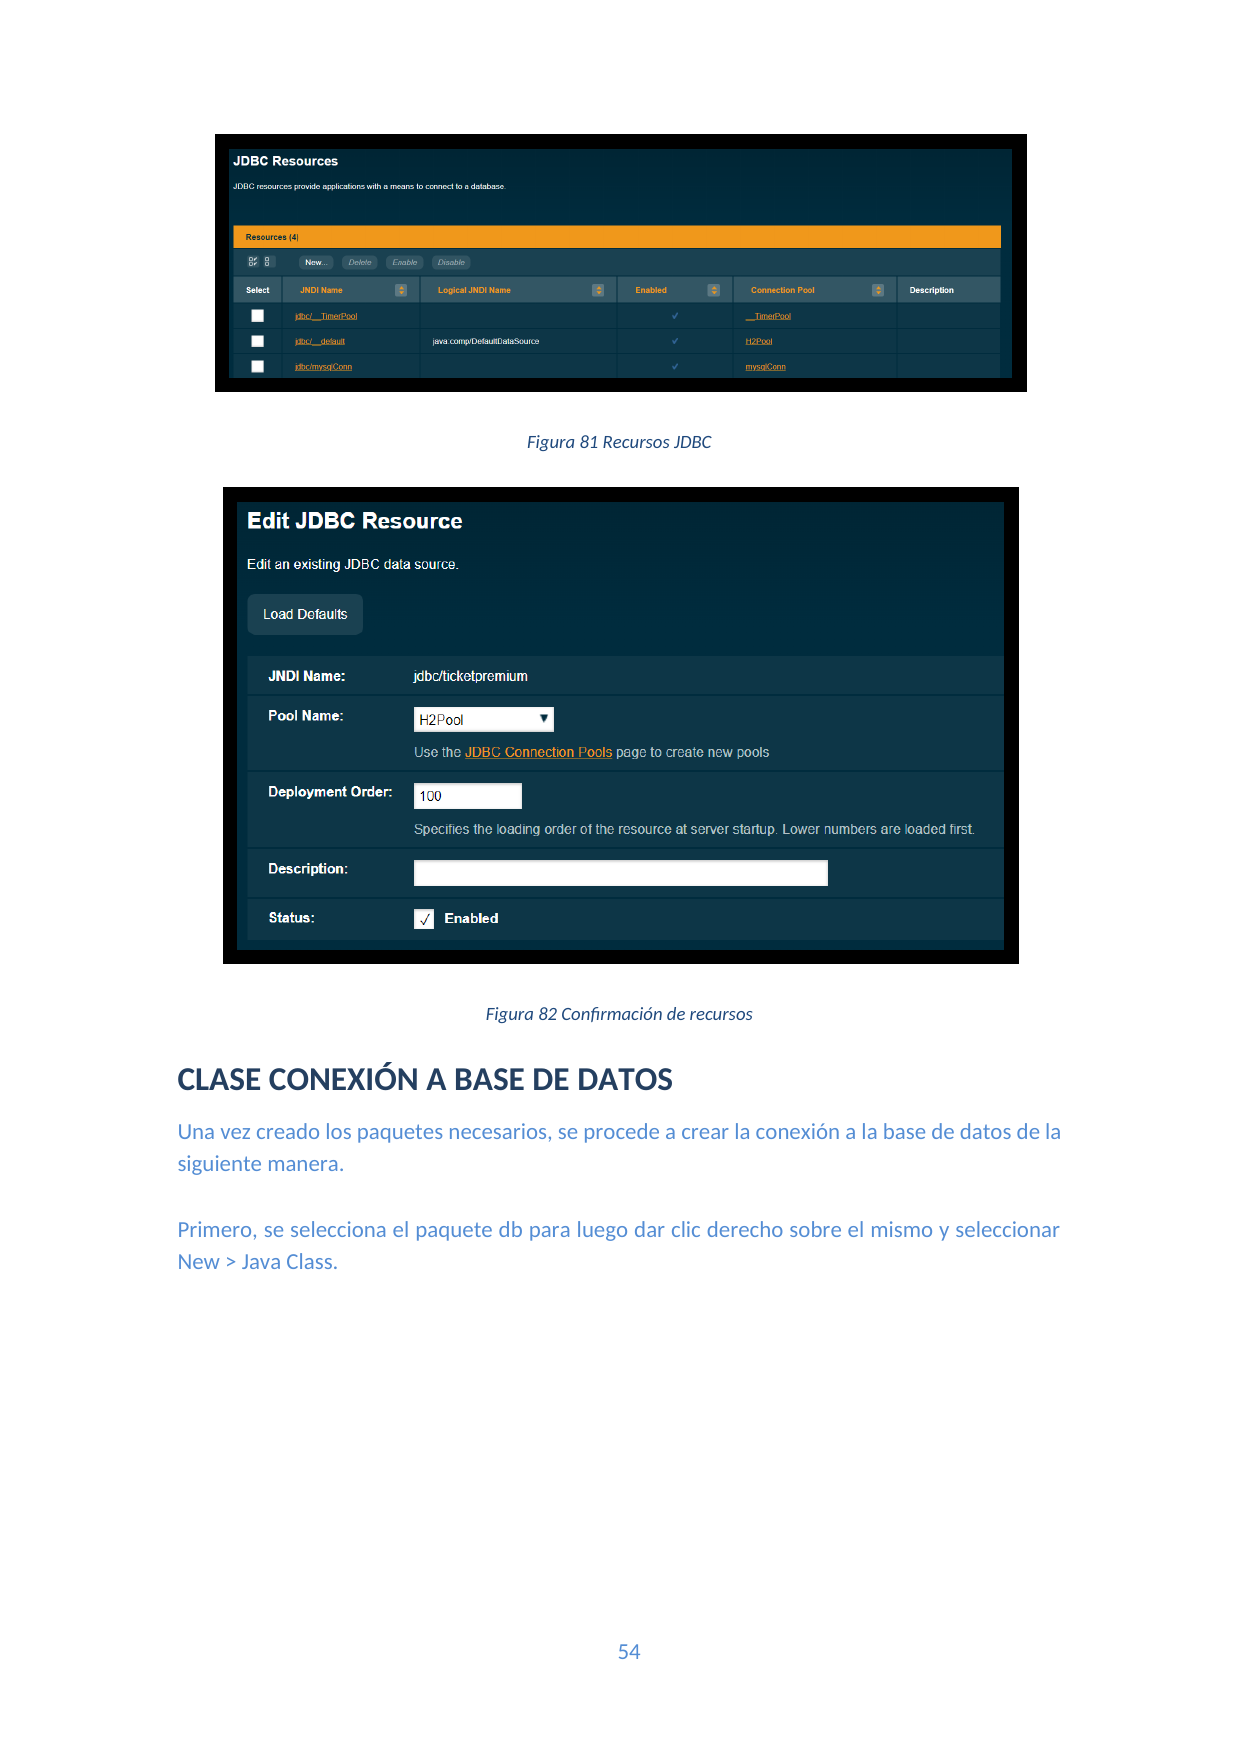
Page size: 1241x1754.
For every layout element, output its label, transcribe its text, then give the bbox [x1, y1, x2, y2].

picture [248, 900, 1004, 939]
picture [242, 157, 267, 165]
picture [297, 513, 306, 528]
picture [418, 518, 427, 528]
picture [248, 697, 1004, 769]
picture [234, 355, 999, 378]
picture [248, 773, 1004, 846]
picture [248, 657, 1004, 693]
picture [284, 514, 289, 528]
picture [439, 518, 449, 528]
picture [248, 850, 1004, 896]
picture [234, 330, 999, 352]
picture [404, 518, 415, 528]
picture [302, 159, 310, 165]
picture [392, 523, 401, 528]
picture [234, 226, 1000, 247]
subtitle CLASE CONEXIÓN A BASE DE DATOS [177, 1058, 1063, 1099]
picture [451, 518, 461, 528]
picture [325, 513, 338, 528]
picture [283, 159, 291, 165]
picture [325, 159, 337, 165]
picture [379, 518, 389, 528]
picture [364, 513, 376, 528]
picture [341, 513, 354, 528]
picture [248, 595, 362, 634]
picture [274, 157, 279, 165]
text Una vez creado los paquetes necesarios, se procede a crear la conexión a la base de datos de la siguiente manera. [177, 1117, 1063, 1178]
picture [234, 250, 1000, 327]
picture [431, 518, 435, 528]
picture [234, 157, 239, 165]
picture [249, 513, 260, 528]
text Figura 82 Confirmación de recursos [177, 1002, 1063, 1025]
text Primero, se selecciona el paquete db para luego dar clic derecho sobre el mismo y seleccionar New > Java Class. [177, 1215, 1063, 1275]
text Figura 81 Recursos JDBC [177, 430, 1063, 453]
picture [263, 513, 274, 528]
picture [309, 513, 322, 528]
